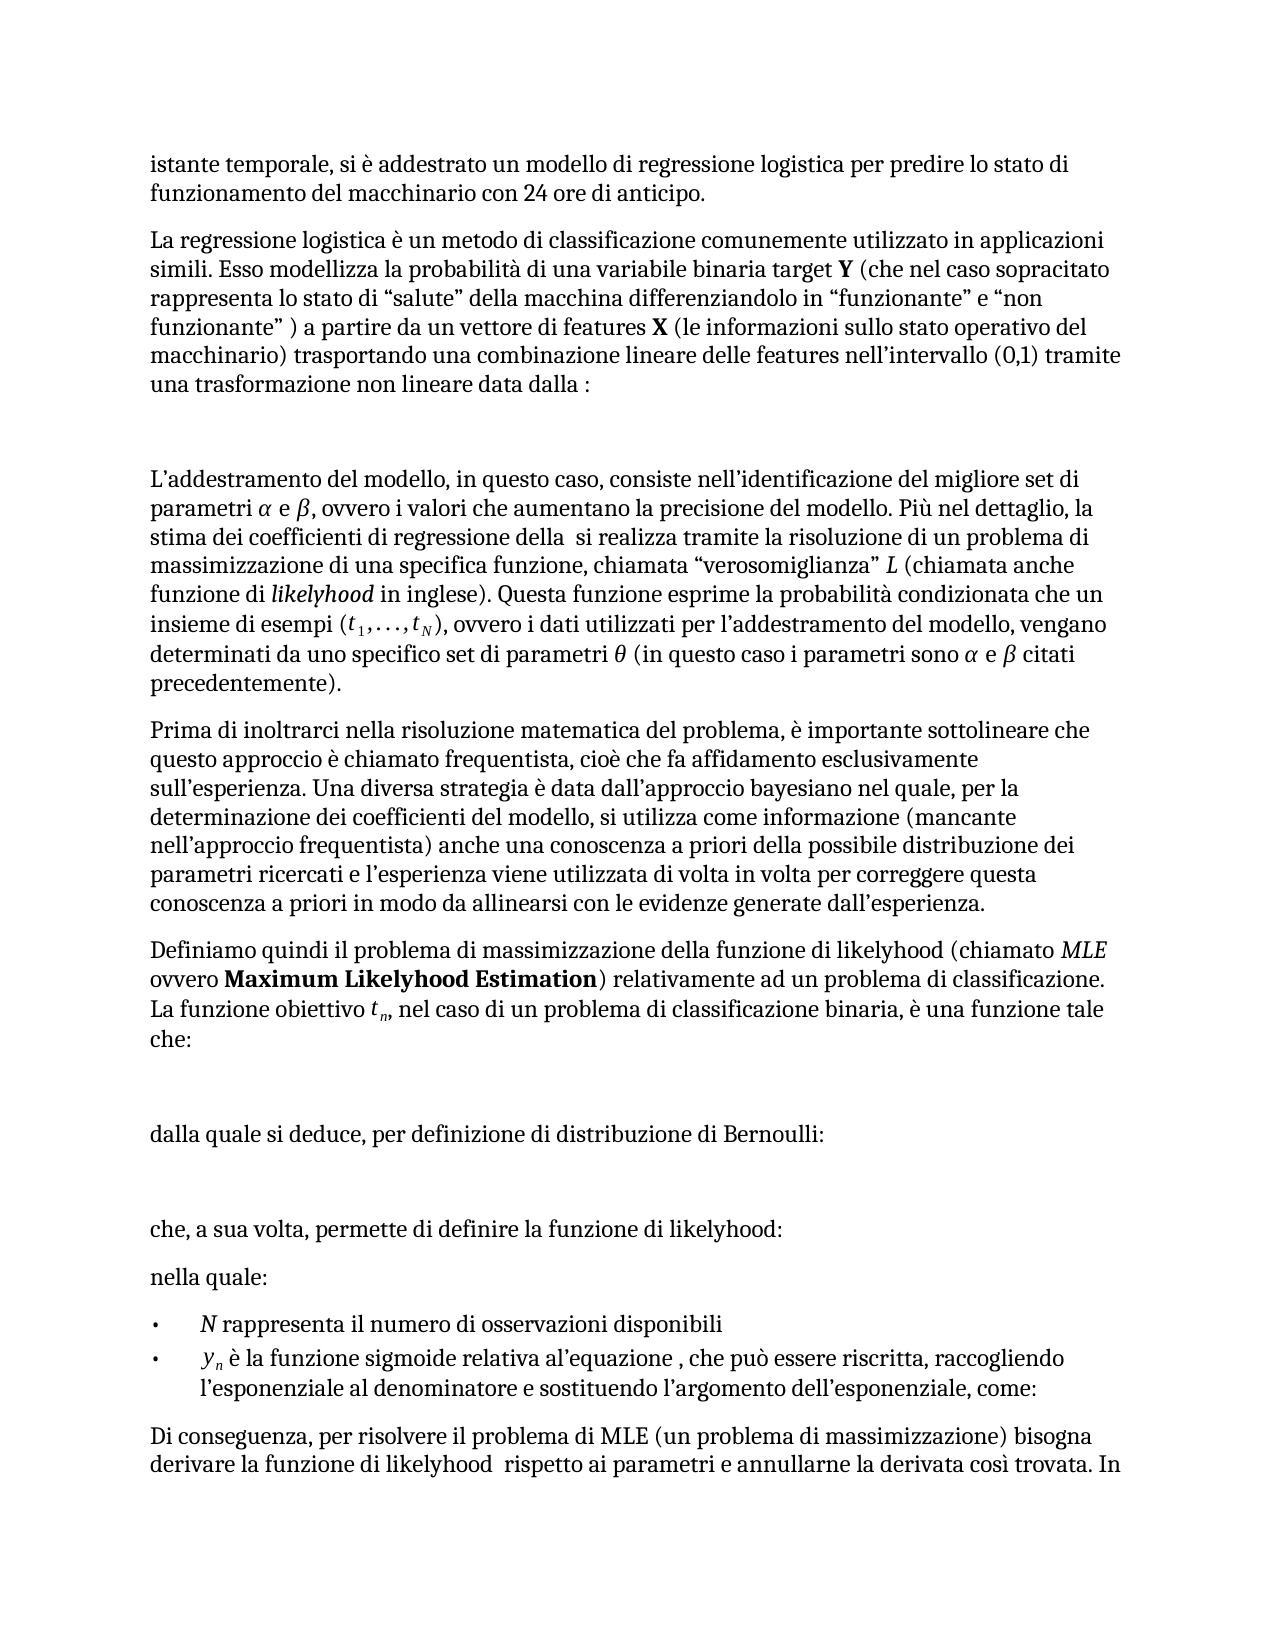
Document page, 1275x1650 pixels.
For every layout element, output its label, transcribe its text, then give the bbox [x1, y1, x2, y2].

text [150, 1422, 1125, 1479]
text La regressione logistica è un metodo di classificazione comunemente utilizzato in applicazioni simili. Esso modellizza la probabilità di una variabile binaria target Y (che nel caso sopracitato rappresenta lo stato di “salute” della macchina differenziandolo in “funzionante” e “non funzionante” ) a partire da un vettore di features X (le informazioni sullo stato operativo del macchinario) trasportando una combinazione lineare delle features nell’intervallo (0,1) tramite una trasformazione non lineare data dalla : [150, 226, 1125, 399]
text nella quale: [150, 1263, 1125, 1291]
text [150, 150, 1125, 207]
text Prima di inoltrarci nella risoluzione matematica del problema, è importante sottolineare che questo approccio è chiamato frequentista, cioè che fa affidamento esclusivamente sull’esperienza. Una diversa strategia è data dall’approccio bayesiano nel quale, per la determinazione dei coefficienti del modello, si utilizza come informazione (mancante nell’approccio frequentista) anche una conoscenza a priori della possibile distribuzione dei parametri ricercati e l’esperienza viene utilizzata di volta in volta per correggere questa conoscenza a priori in modo da allinearsi con le evidenze generate dall’esperienza. [150, 716, 1125, 918]
list N rappresenta il numero di osservazioni disponibili [150, 1310, 1125, 1339]
text L’addestramento del modello, in questo caso, consiste nell’identificazione del migliore set di parametri e , ovvero i valori che aumentano la precisione del modello. Più nel dettaglio, la stima dei coefficienti di regressione della si realizza tramite la risoluzione di un problema di massimizzazione di una specifica funzione, chiamata “verosomiglianza” L (chiamata anche funzione di likelyhood in inglese). Questa funzione esprime la probabilità condizionata che un insieme di esempi (), ovvero i dati utilizzati per l’addestramento del modello, vengano determinati da uno specifico set di parametri (in questo caso i parametri sono e citati precedentemente). [150, 465, 1125, 698]
text che, a sua volta, permette di definire la funzione di likelyhood: [150, 1215, 1125, 1244]
list è la funzione sigmoide relativa al’equazione , che può essere riscritta, raccogliendo l’esponenziale al denominatore e sostituendo l’argomento dell’esponenziale, come: [150, 1343, 1125, 1403]
text dalla quale si deduce, per definizione di distribuzione di Bernoulli: [150, 1120, 1125, 1149]
text Definiamo quindi il problema di massimizzazione della funzione di likelyhood (chiamato MLE ovvero Maximum Likelyhood Estimation) relativamente ad un problema di classificazione. La funzione obiettivo , nel caso di un problema di classificazione binaria, è una funzione tale che: [150, 936, 1125, 1054]
